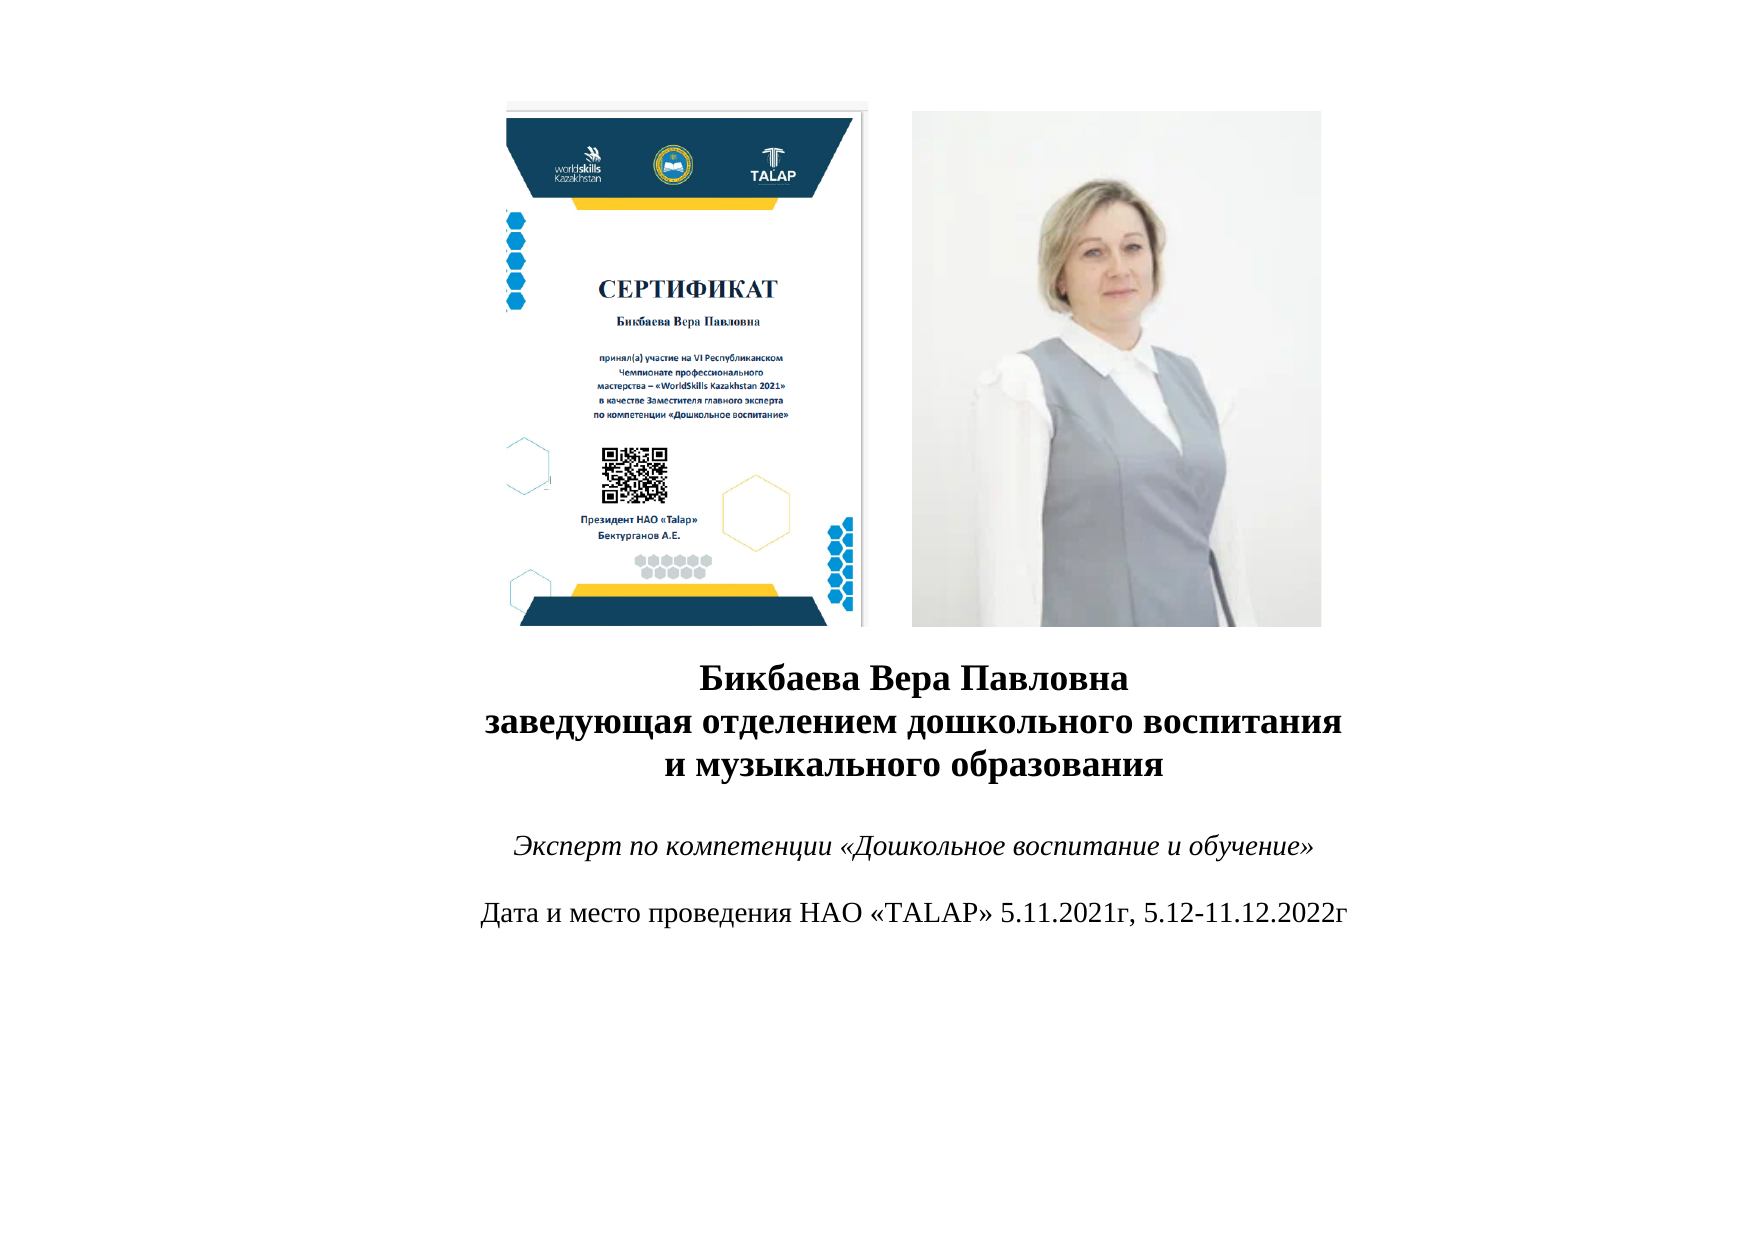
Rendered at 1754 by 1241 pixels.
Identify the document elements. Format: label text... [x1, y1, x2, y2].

list и музыкального образования [118, 741, 1636, 784]
list Бикбаева Вера Павловна [118, 655, 1636, 698]
picture [912, 111, 1322, 627]
list заведующая отделением дошкольного воспитания [118, 698, 1636, 741]
list Эксперт по компетенции «Дошкольное воспитание и обучение» [118, 828, 1636, 861]
list Дата и место проведения НАО «TALAP» 5.11.2021г, 5.12-11.12.2022г [118, 895, 1636, 928]
picture [506, 101, 869, 627]
